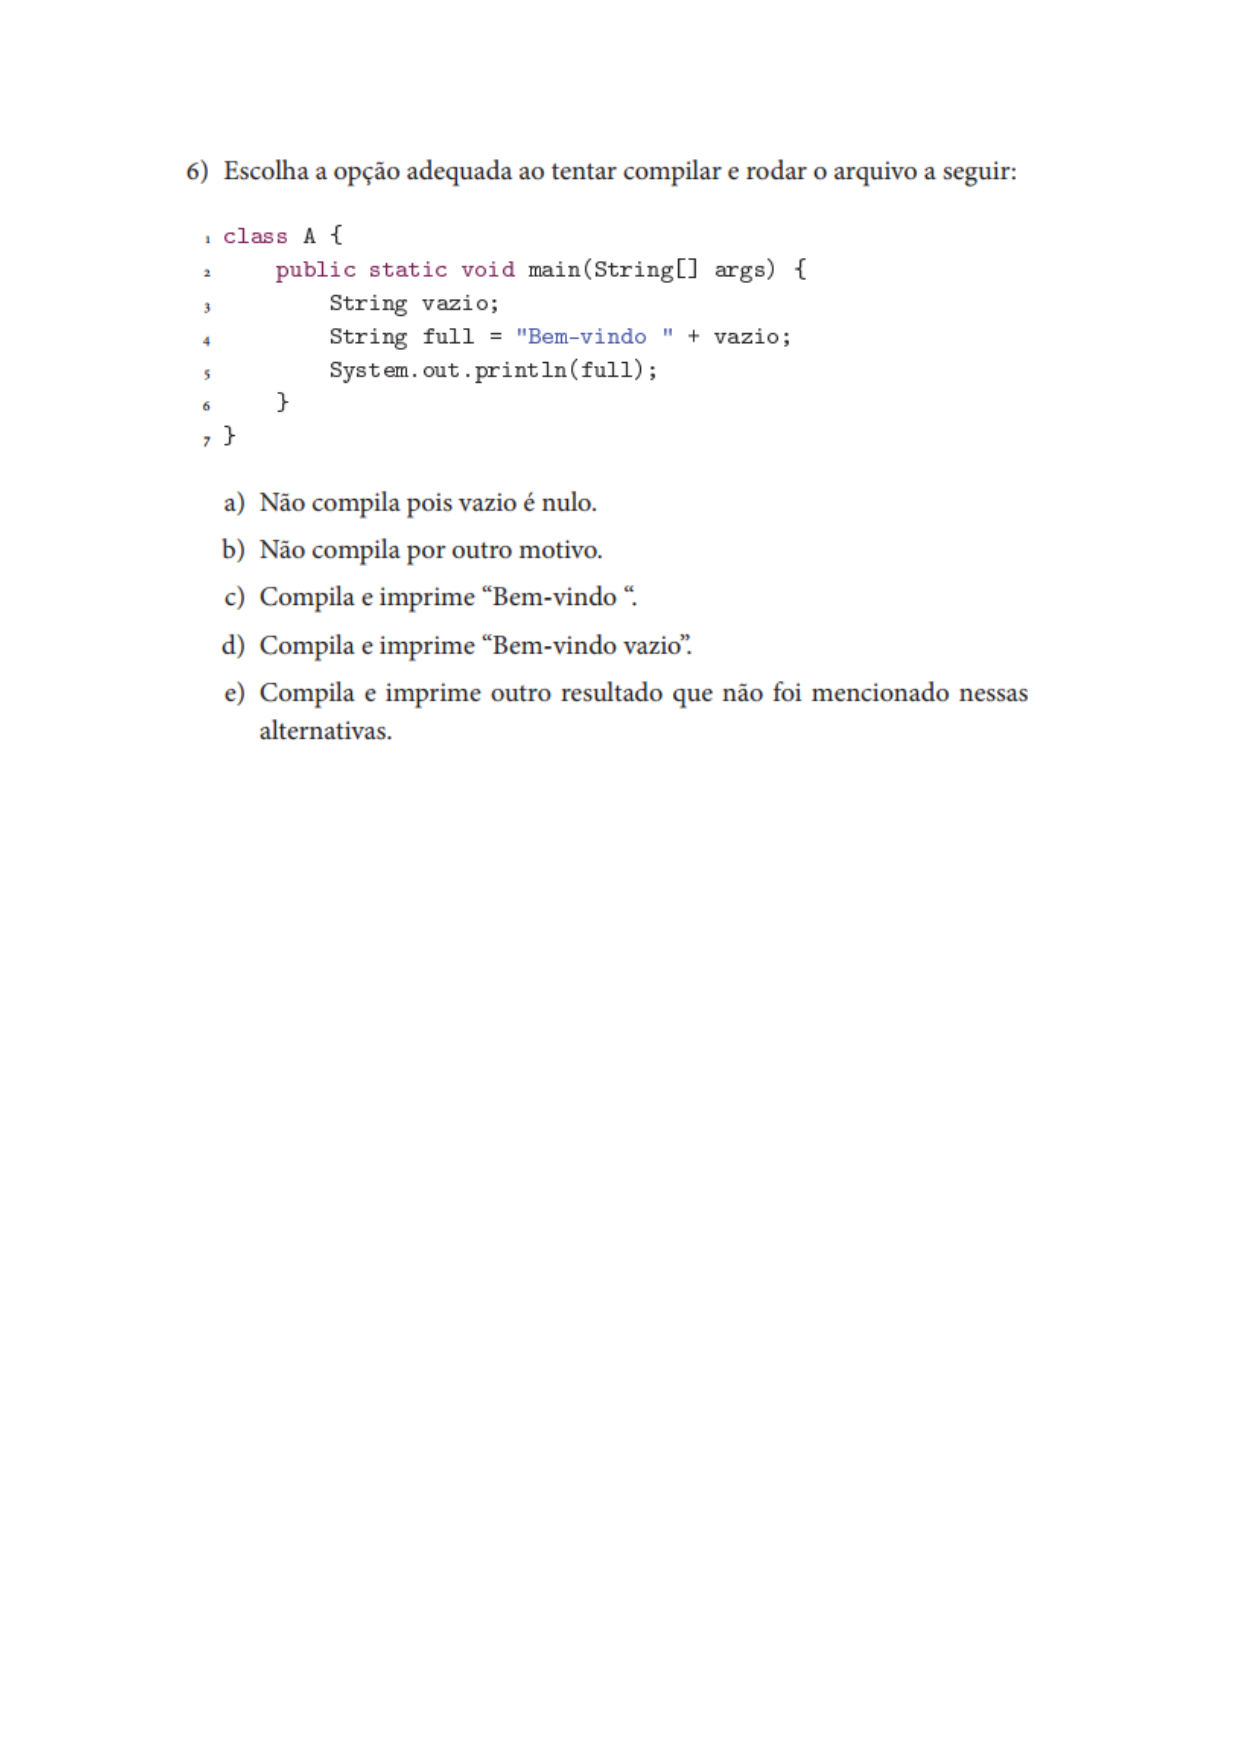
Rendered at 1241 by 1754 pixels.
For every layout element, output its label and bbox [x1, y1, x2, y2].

picture [176, 146, 1063, 750]
